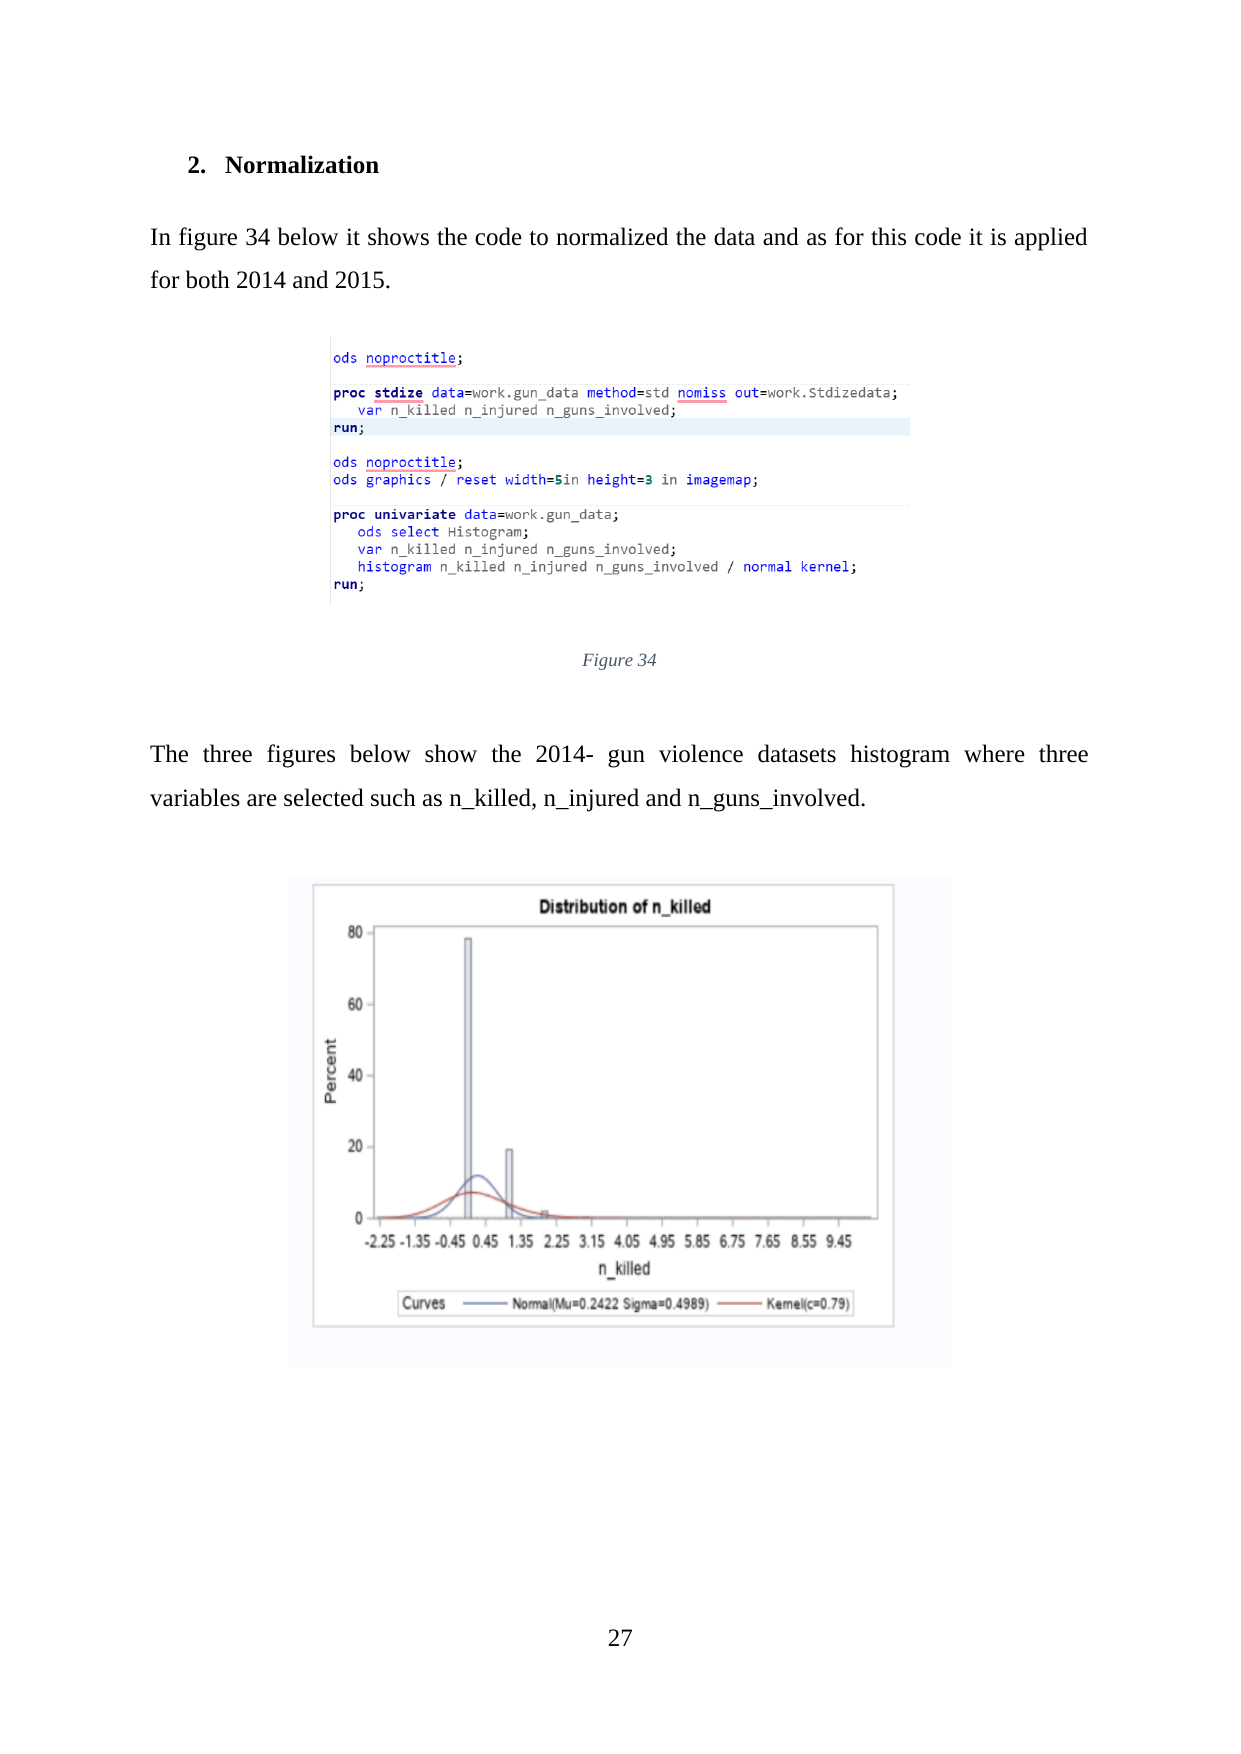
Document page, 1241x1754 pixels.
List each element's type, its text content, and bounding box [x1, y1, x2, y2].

text In figure 34 below it shows the code to normalized the data and as for this code it is applied for both 2014 and 2015. [150, 222, 1090, 294]
list Normalization [187, 150, 1090, 179]
picture [330, 337, 911, 606]
picture [289, 855, 952, 1367]
text The three figures below show the 2014- gun violence datasets histogram where three variables are selected such as n_killed, n_injured and n_guns_involved. [150, 739, 1090, 811]
